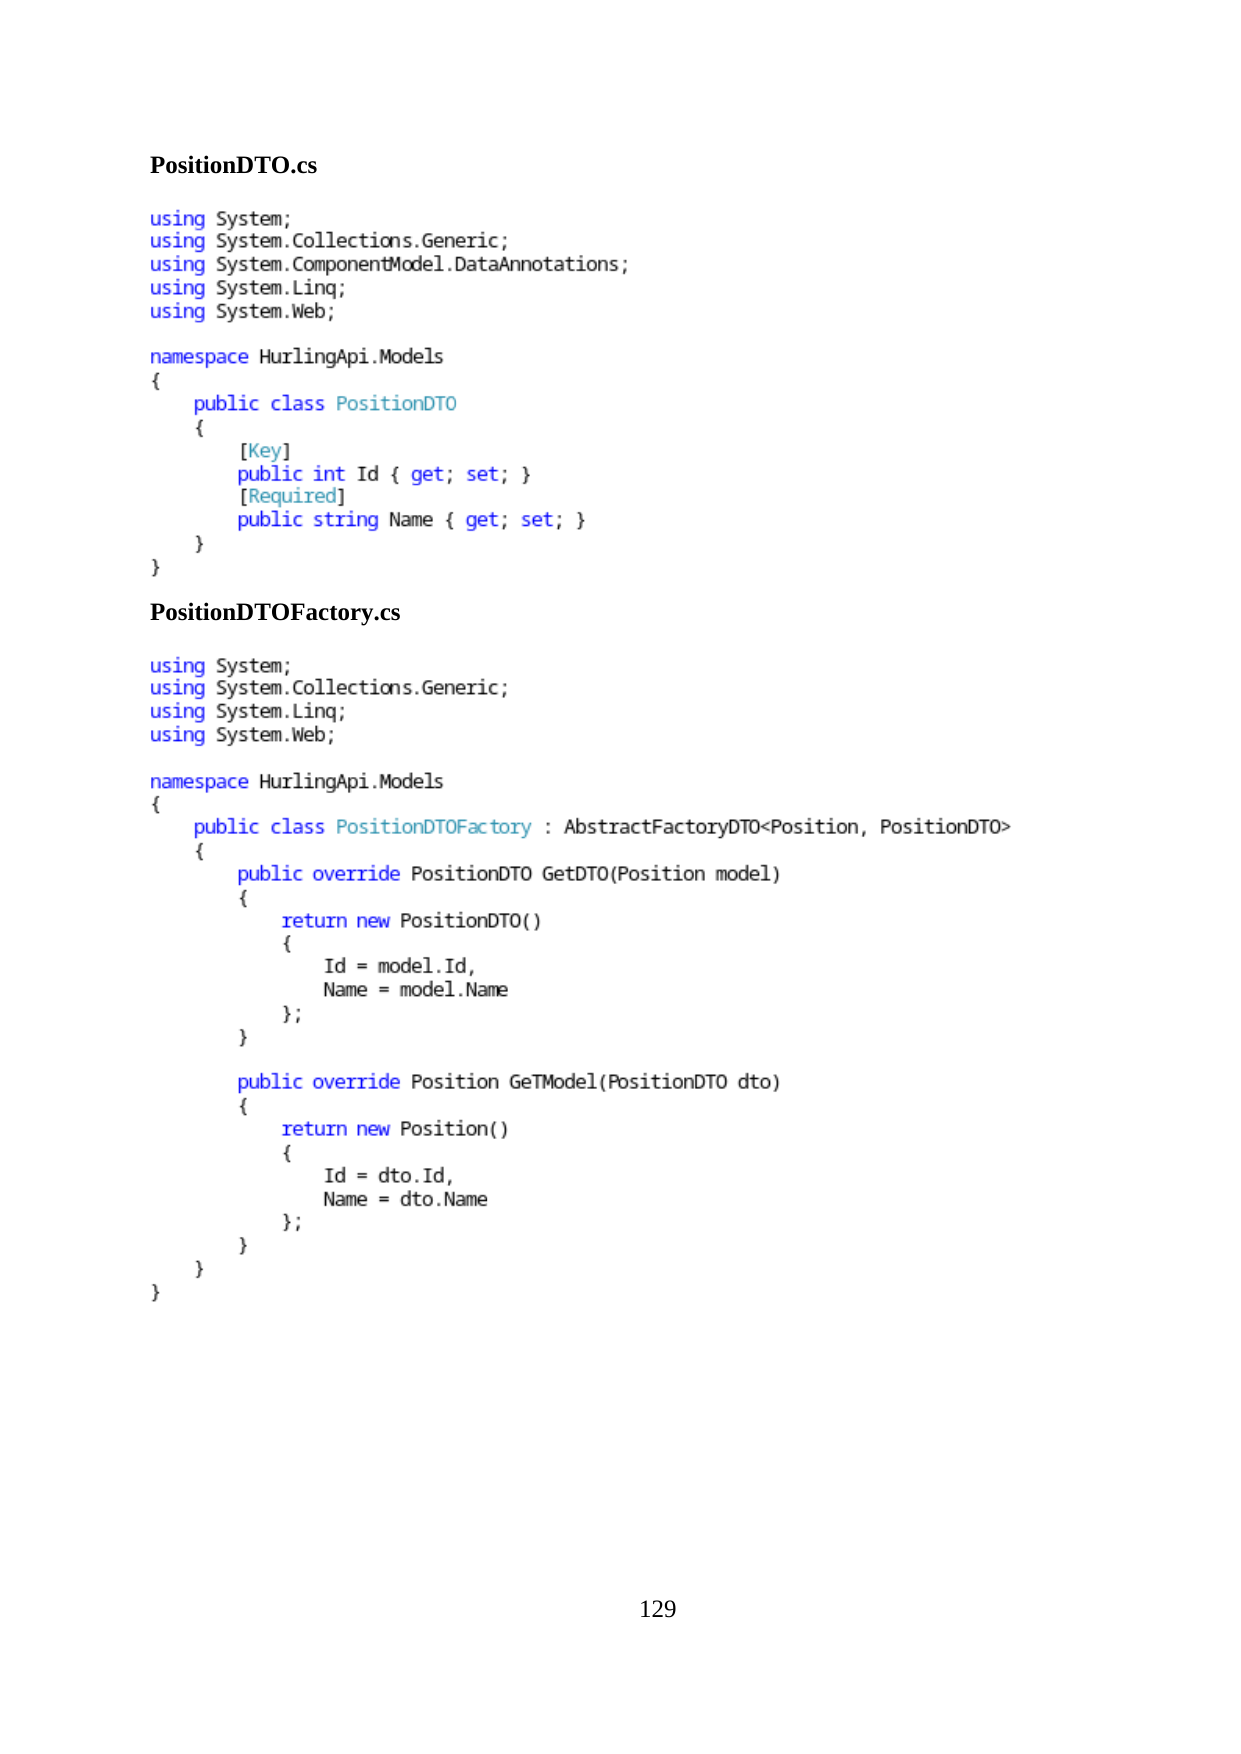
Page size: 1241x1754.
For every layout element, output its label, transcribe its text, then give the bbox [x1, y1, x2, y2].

subtitle PositionDTOFactory.cs [150, 597, 1090, 625]
subtitle PositionDTO.cs [150, 150, 1090, 179]
